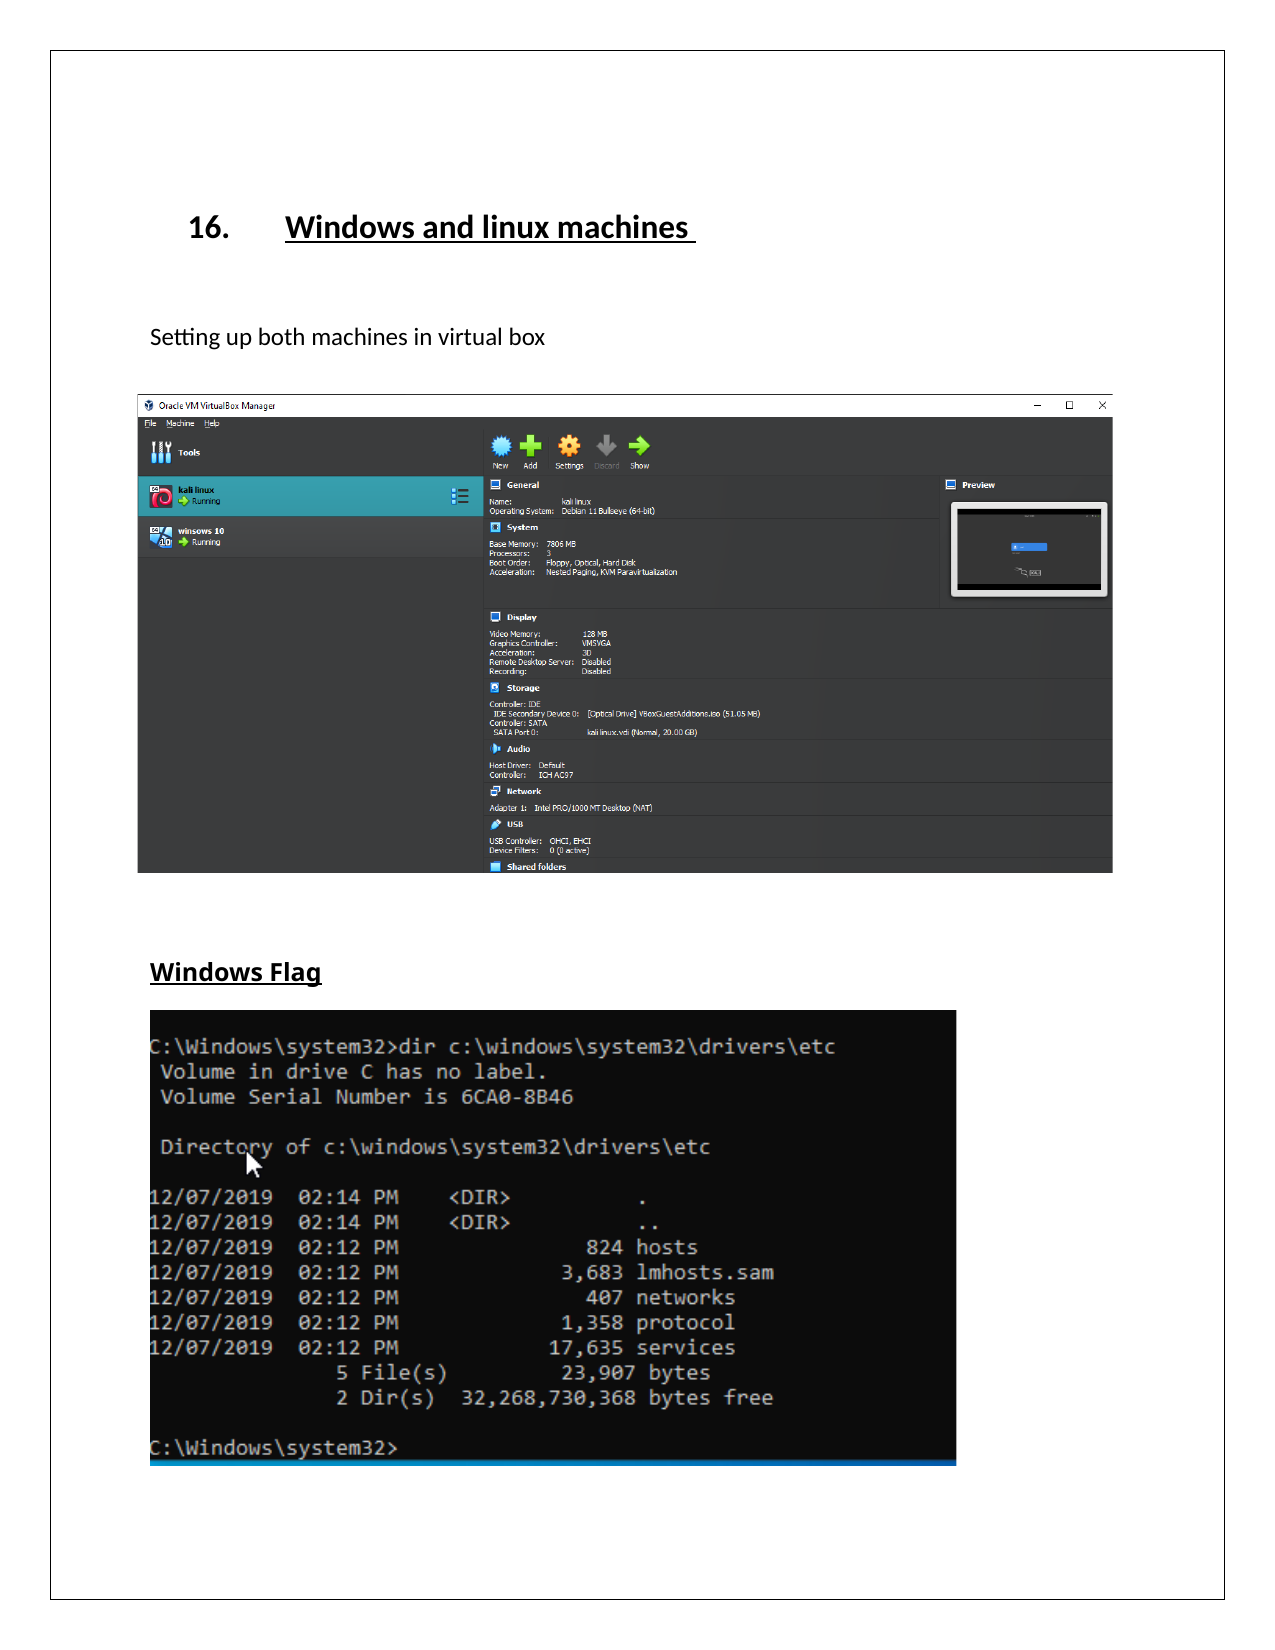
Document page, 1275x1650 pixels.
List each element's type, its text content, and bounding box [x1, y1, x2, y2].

text Setting up both machines in virtual box [150, 321, 1125, 351]
text Windows Flag [150, 954, 1125, 989]
picture [150, 1010, 957, 1466]
list Windows and linux machines [187, 206, 1125, 247]
picture [137, 394, 1113, 873]
